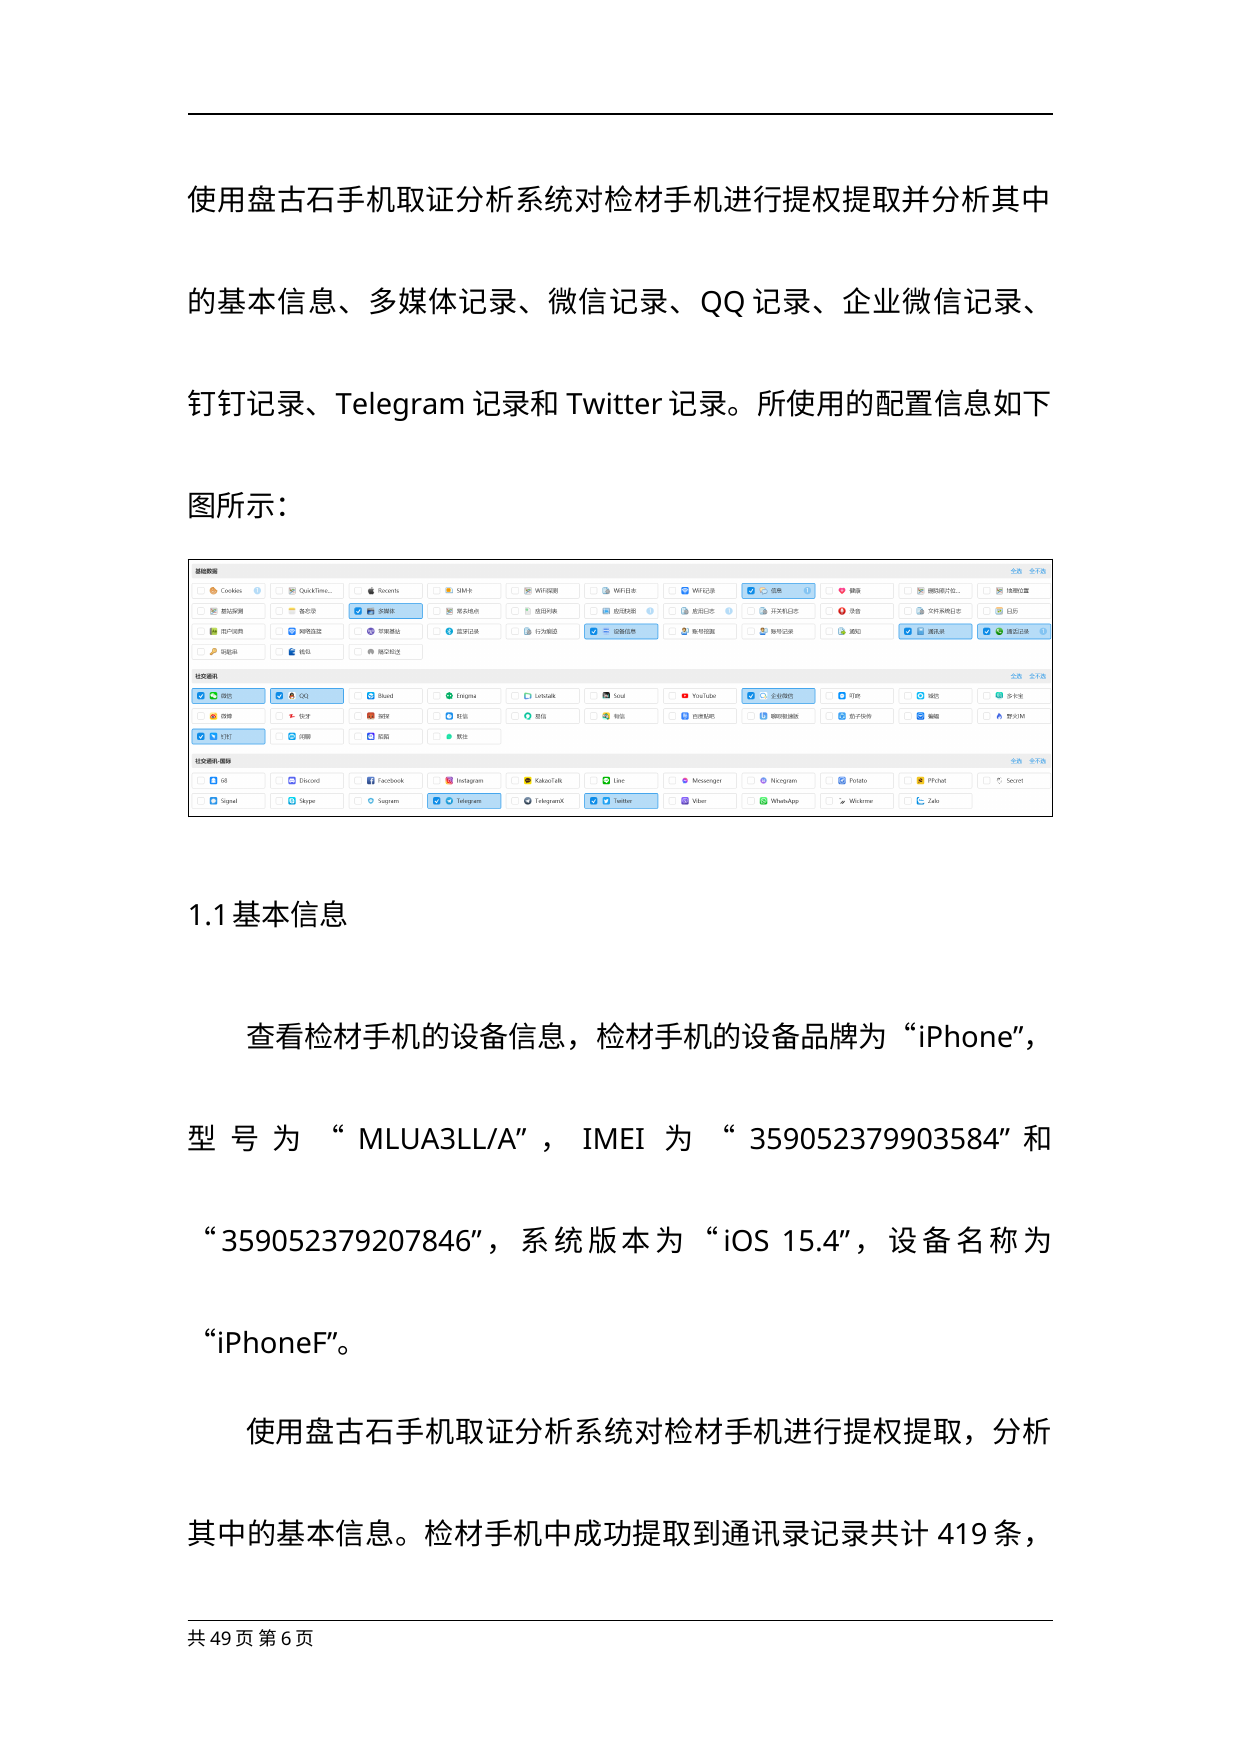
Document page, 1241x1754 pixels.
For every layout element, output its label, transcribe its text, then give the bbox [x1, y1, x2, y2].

picture [189, 560, 1052, 816]
text 查看检材手机的设备信息，检材手机的设备品牌为“iPhone”，型号为“MLUA3LL/A”，IMEI为“359052379903584”和“359052379207846”，系统版本为“iOS 15.4”，设备名称为“iPhoneF”。 [187, 1001, 1053, 1374]
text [187, 164, 1053, 537]
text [187, 1396, 1053, 1565]
text 基本信息 [187, 879, 1053, 947]
